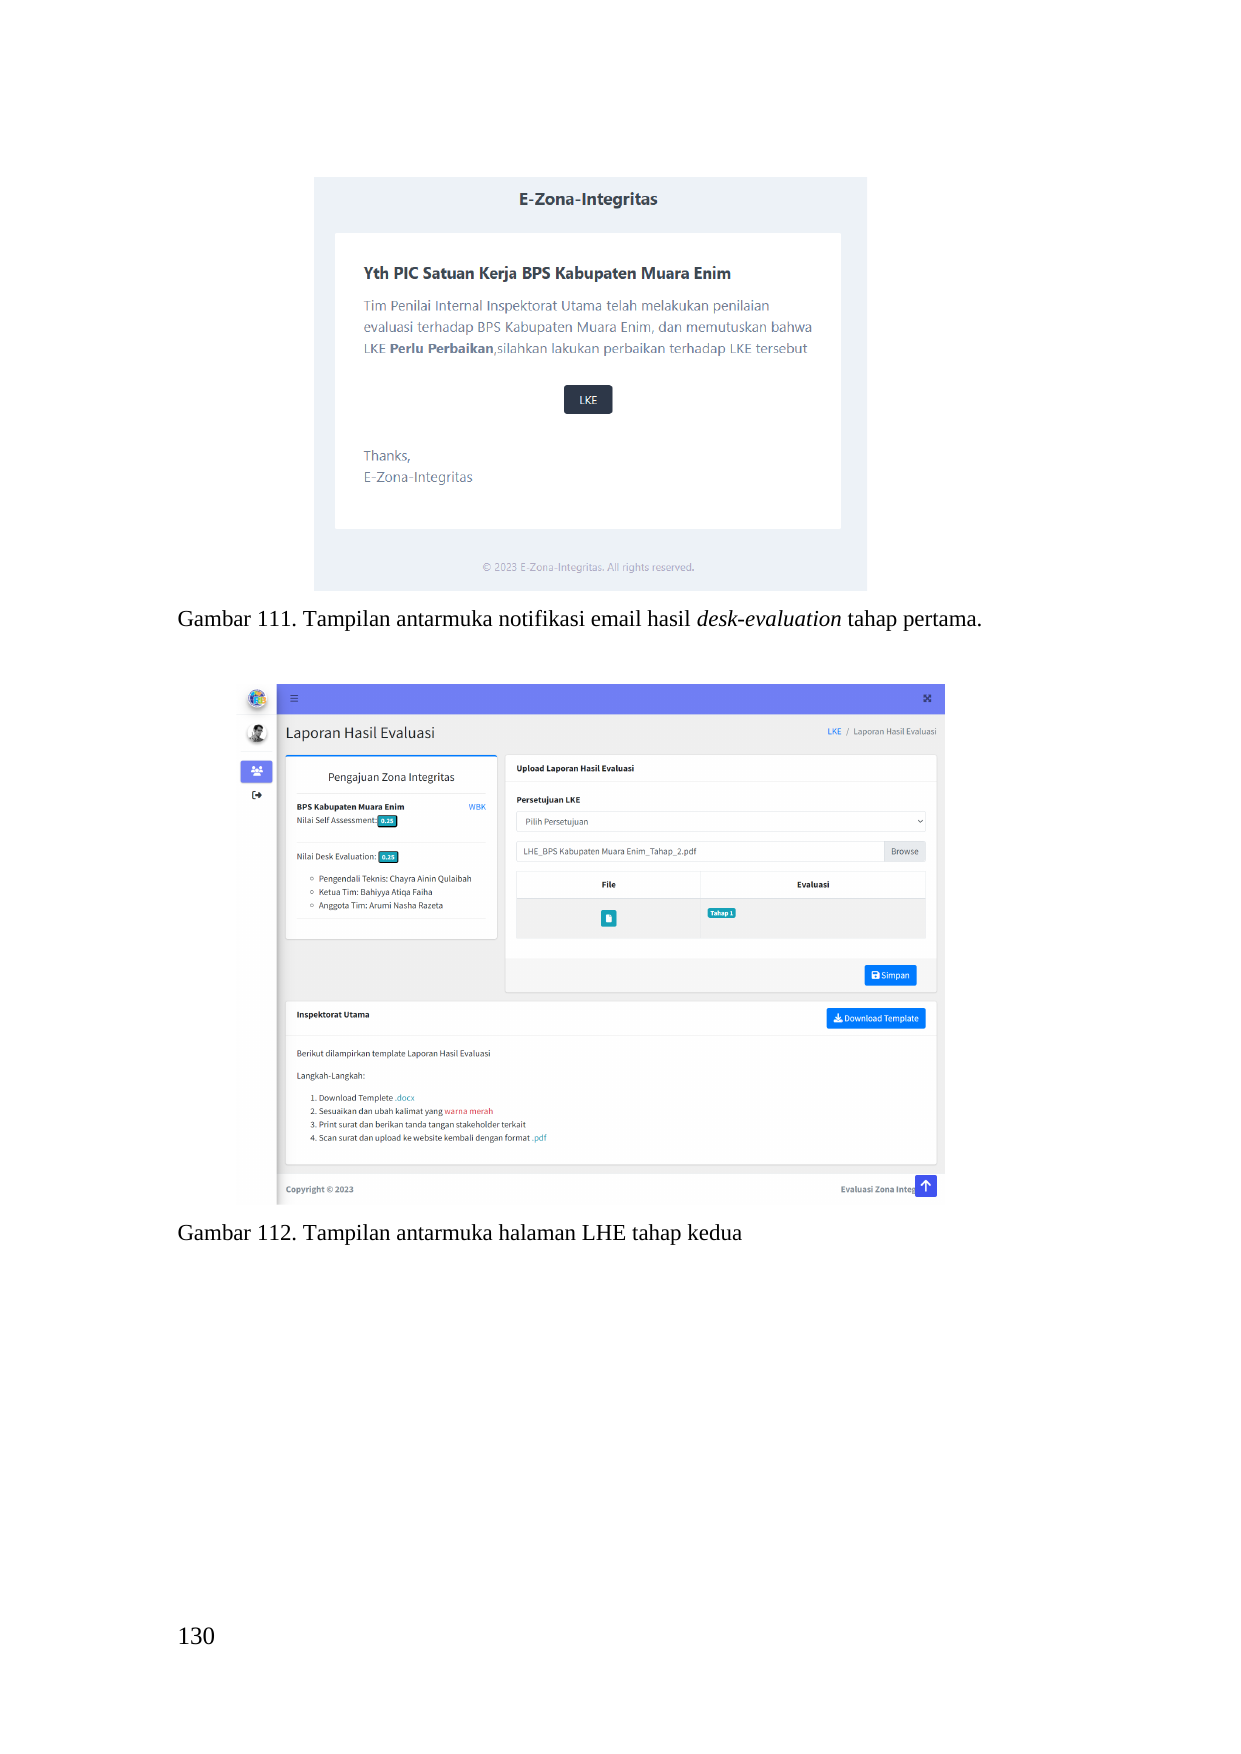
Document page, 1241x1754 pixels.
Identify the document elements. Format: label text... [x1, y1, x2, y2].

picture [236, 684, 945, 1205]
text Gambar 112. Tampilan antarmuka halaman LHE tahap kedua [177, 1219, 1004, 1245]
text Gambar 111. Tampilan antarmuka notifikasi email hasil desk-evaluation tahap pertama. [177, 605, 1004, 631]
picture [314, 177, 868, 591]
